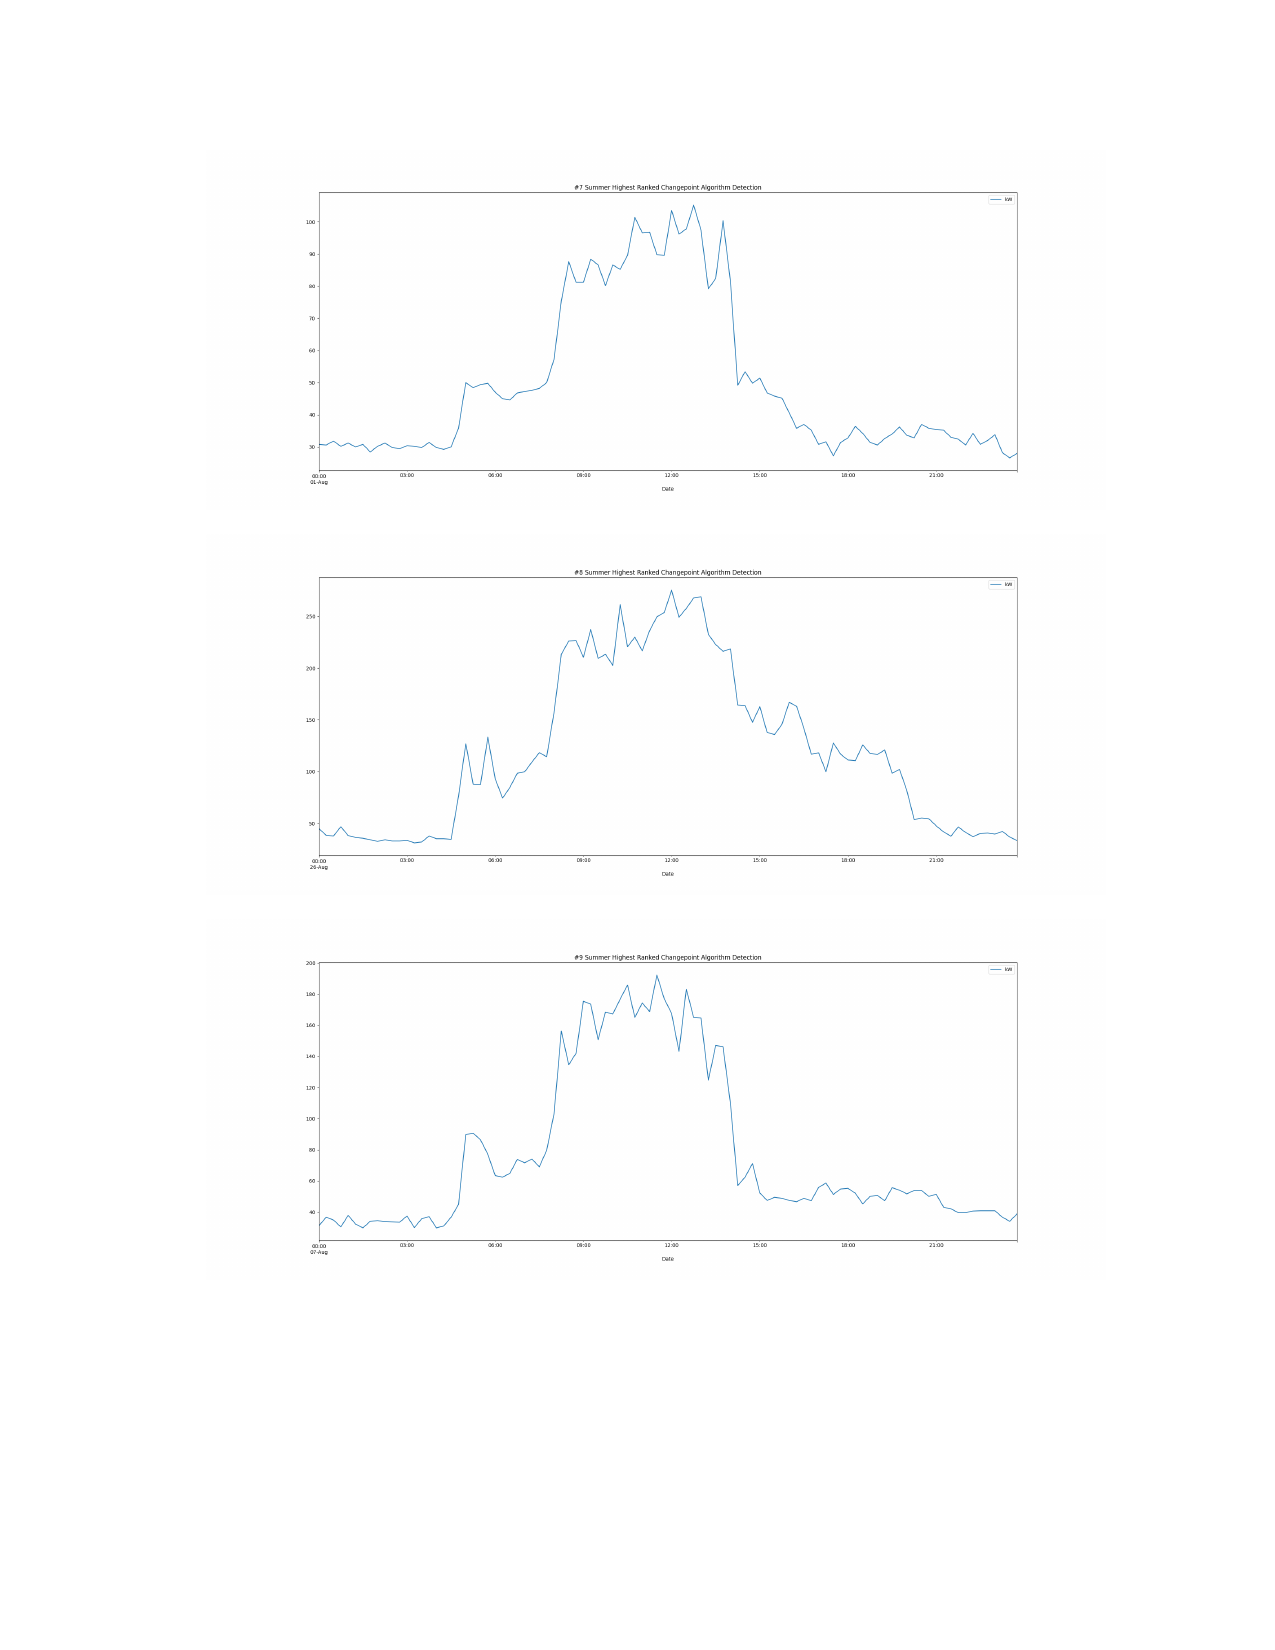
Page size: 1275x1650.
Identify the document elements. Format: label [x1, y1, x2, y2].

picture [206, 150, 1107, 510]
picture [206, 534, 1107, 895]
picture [206, 919, 1107, 1280]
